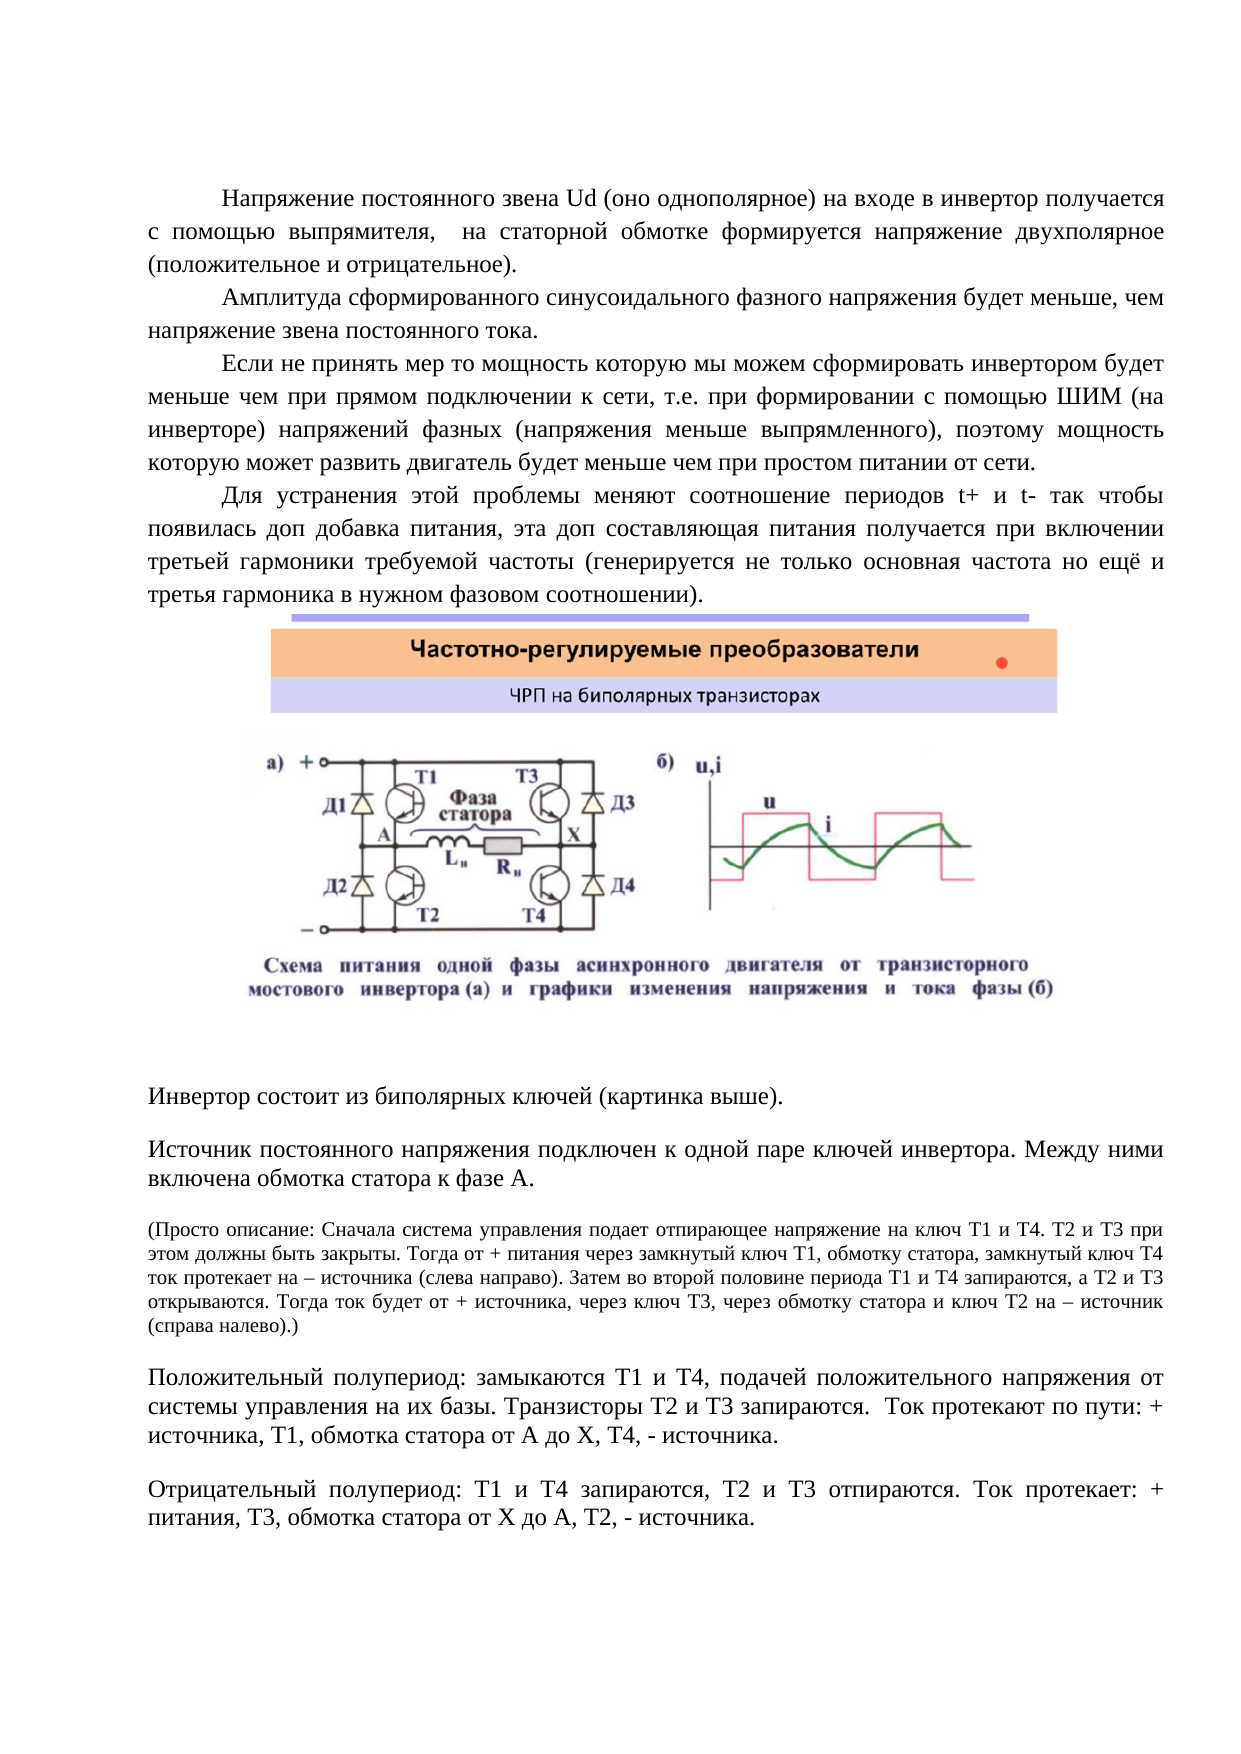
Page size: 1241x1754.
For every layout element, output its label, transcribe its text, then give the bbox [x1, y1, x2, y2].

text Отрицательный полупериод: Т1 и Т4 запираются, Т2 и Т3 отпираются. Ток протекает: + питания, Т3, обмотка статора от Х до А, Т2, - источника. [148, 1474, 1165, 1531]
text Для устранения этой проблемы меняют соотношение периодов t+ и t- так чтобы появилась доп добавка питания, эта доп составляющая питания получается при включении третьей гармоники требуемой частоты (генерируется не только основная частота но ещё и третья гармоника в нужном фазовом соотношении). [148, 480, 1165, 608]
picture [221, 612, 1094, 1052]
text Напряжение постоянного звена Ud (оно однополярное) на входе в инвертор получается с помощью выпрямителя, на статорной обмотке формируется напряжение двухполярное (положительное и отрицательное). [148, 183, 1165, 278]
text Источник постоянного напряжения подключен к одной паре ключей инвертора. Между ними включена обмотка статора к фазе А. [148, 1134, 1165, 1192]
text Инвертор состоит из биполярных ключей (картинка выше). [148, 1081, 1165, 1109]
text Амплитуда сформированного синусоидального фазного напряжения будет меньше, чем напряжение звена постоянного тока. [148, 282, 1165, 344]
text Если не принять мер то мощность которую мы можем сформировать инвертором будет меньше чем при прямом подключении к сети, т.е. при формировании с помощью ШИМ (на инверторе) напряжений фазных (напряжения меньше выпрямленного), поэтому мощность которую может развить двигатель будет меньше чем при простом питании от сети. [148, 348, 1165, 476]
text Положительный полупериод: замыкаются Т1 и Т4, подачей положительного напряжения от системы управления на их базы. Транзисторы Т2 и Т3 запираются. Ток протекают по пути: + источника, Т1, обмотка статора от А до Х, Т4, - источника. [148, 1362, 1165, 1449]
text (Просто описание: Сначала система управления подает отпирающее напряжение на ключ Т1 и Т4. Т2 и Т3 при этом должны быть закрыты. Тогда от + питания через замкнутый ключ Т1, обмотку статора, замкнутый ключ Т4 ток протекает на – источника (слева направо). Затем во второй половине периода Т1 и Т4 запираются, а Т2 и Т3 открываются. Тогда ток будет от + источника, через ключ Т3, через обмотку статора и ключ Т2 на – источник (справа налево).) [148, 1217, 1165, 1337]
